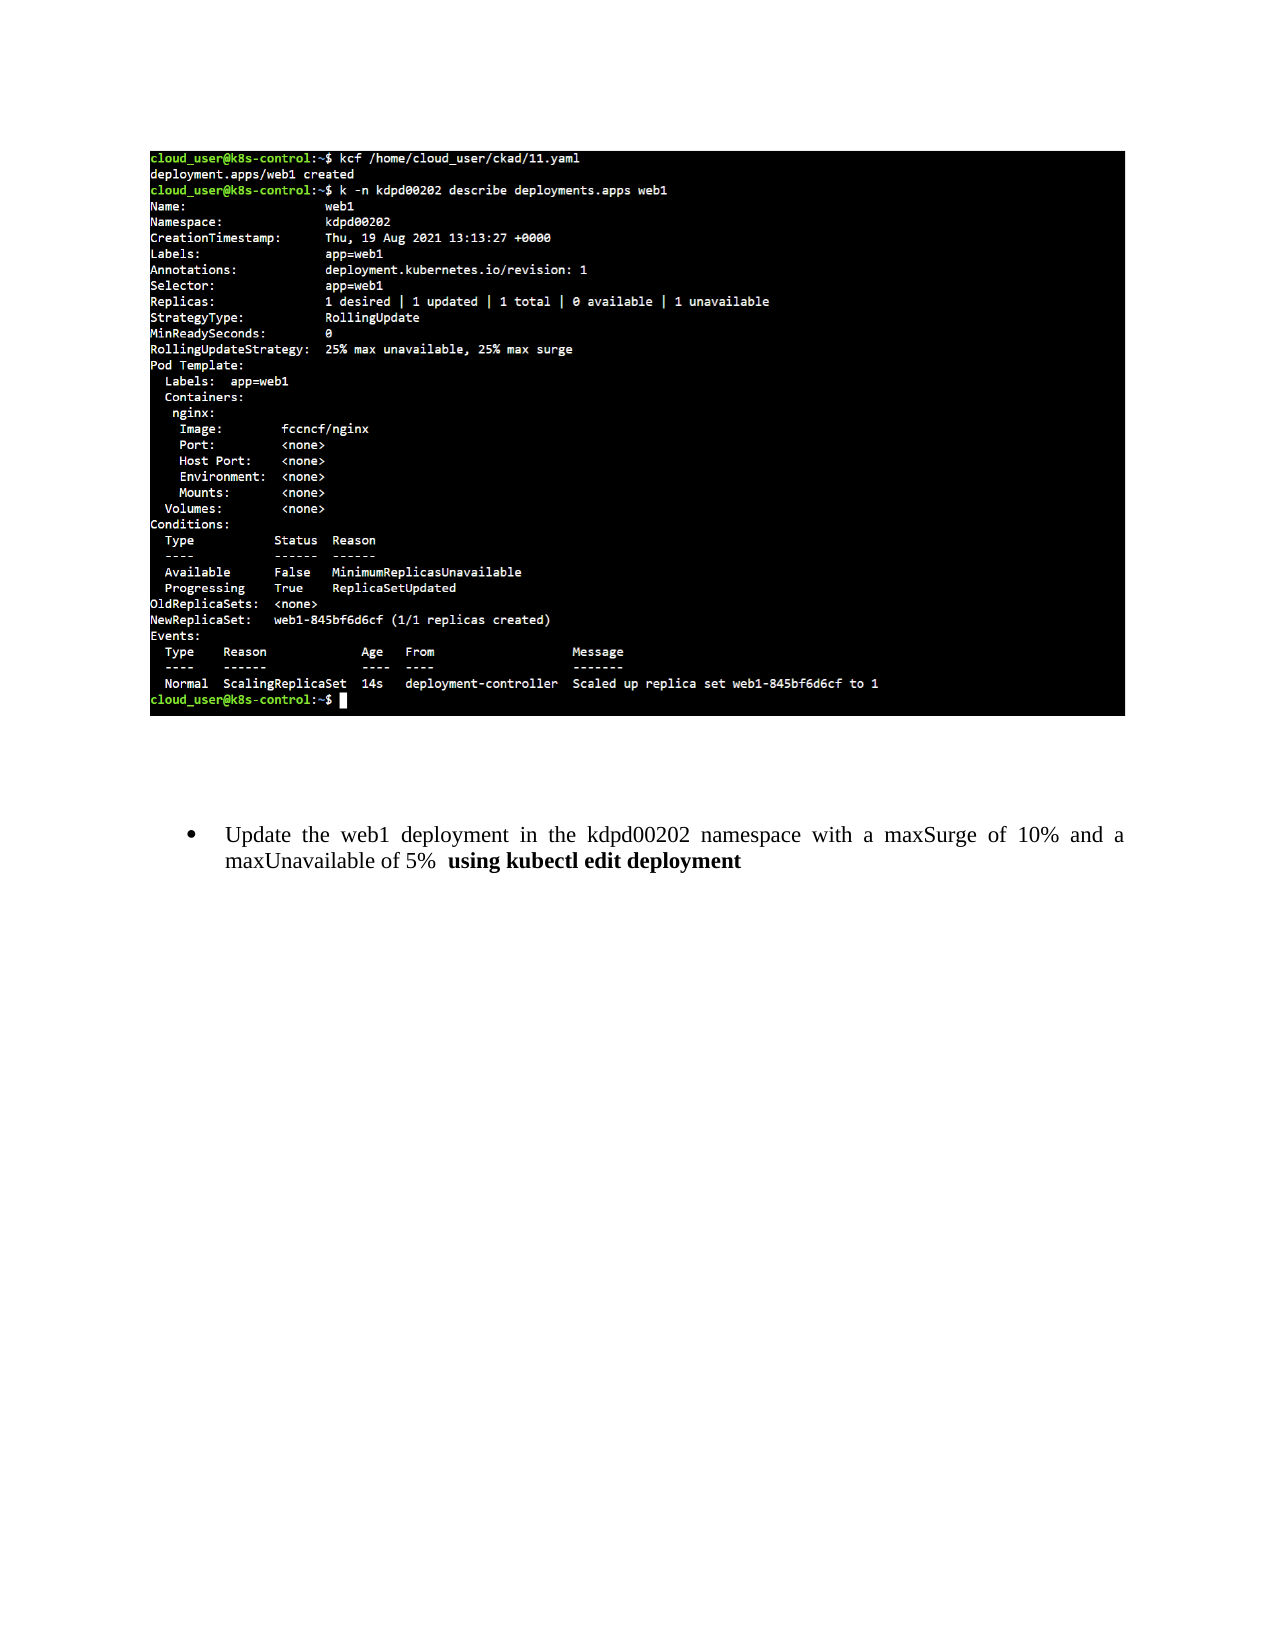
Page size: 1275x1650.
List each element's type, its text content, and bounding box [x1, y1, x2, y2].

picture [150, 150, 1125, 716]
list Update the web1 deployment in the kdpd00202 namespace with a maxSurge of 10% and a maxUnavailable of 5% using kubectl edit deployment [187, 821, 1125, 873]
